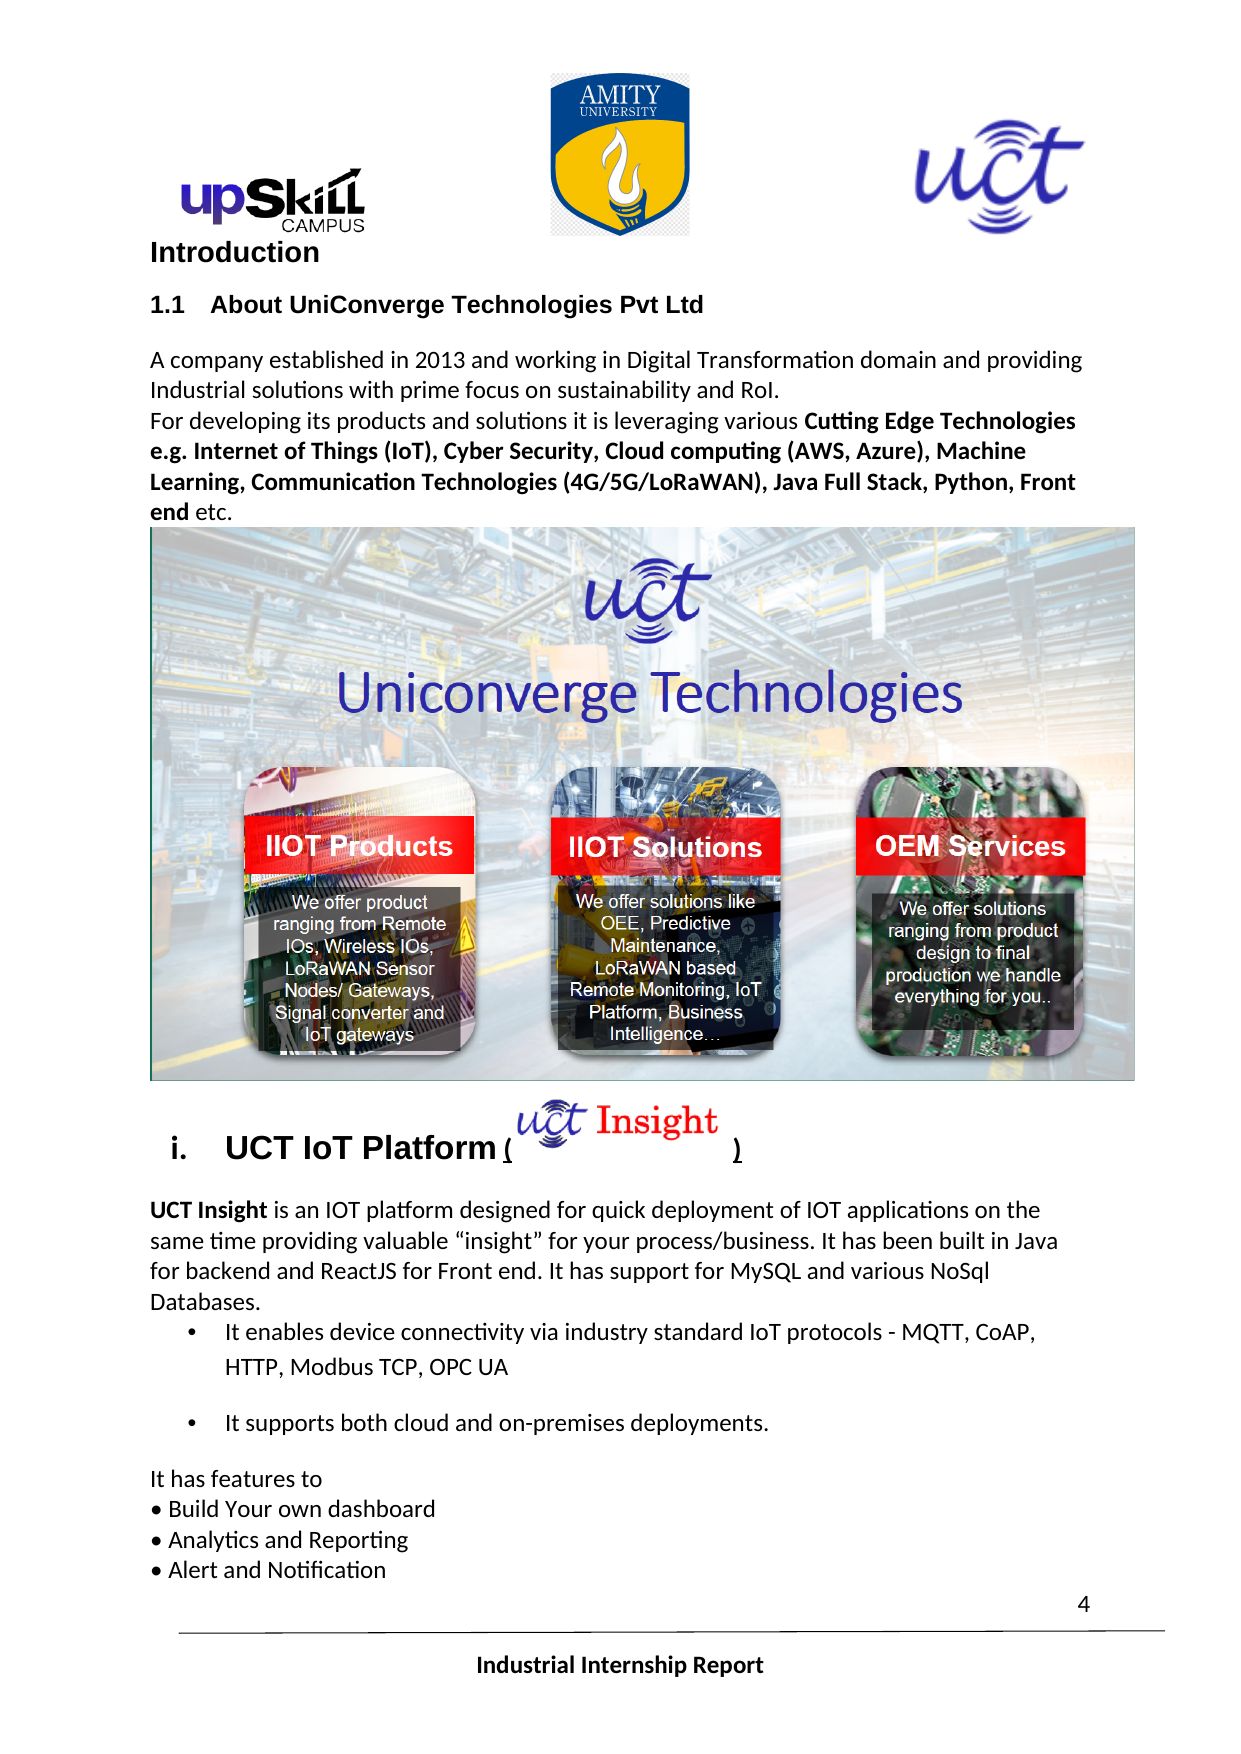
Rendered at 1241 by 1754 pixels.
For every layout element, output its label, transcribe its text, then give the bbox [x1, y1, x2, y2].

list It supports both cloud and on-premises deployments. [187, 1407, 1090, 1438]
text UCT Insight is an IOT platform designed for quick deployment of IOT applications on the same time providing valuable “insight” for your process/business. It has been built in Java for backend and ReactJS for Front end. It has support for MySQL and various NoSql Databases. [150, 1194, 1090, 1316]
picture [150, 155, 396, 236]
picture [912, 110, 1091, 236]
list UCT IoT Platform () [187, 1081, 1090, 1167]
text A company established in 2013 and working in Digital Transformation domain and providing Industrial solutions with prime focus on sustainability and RoI. [150, 344, 1090, 405]
picture [550, 73, 690, 236]
text For developing its products and solutions it is leveraging various Cutting Edge Technologies e.g. Internet of Things (IoT), Cyber Security, Cloud computing (AWS, Azure), Machine Learning, Communication Technologies (4G/5G/LoRaWAN), Java Full Stack, Python, Front end etc. [150, 405, 1090, 527]
list It enables device connectivity via industry standard IoT protocols - MQTT, CoAP, HTTP, Modbus TCP, OPC UA [187, 1316, 1090, 1382]
subtitle Introduction [150, 235, 1090, 269]
subtitle About UniConverge Technologies Pvt Ltd [150, 294, 1090, 319]
picture [150, 527, 1135, 1160]
